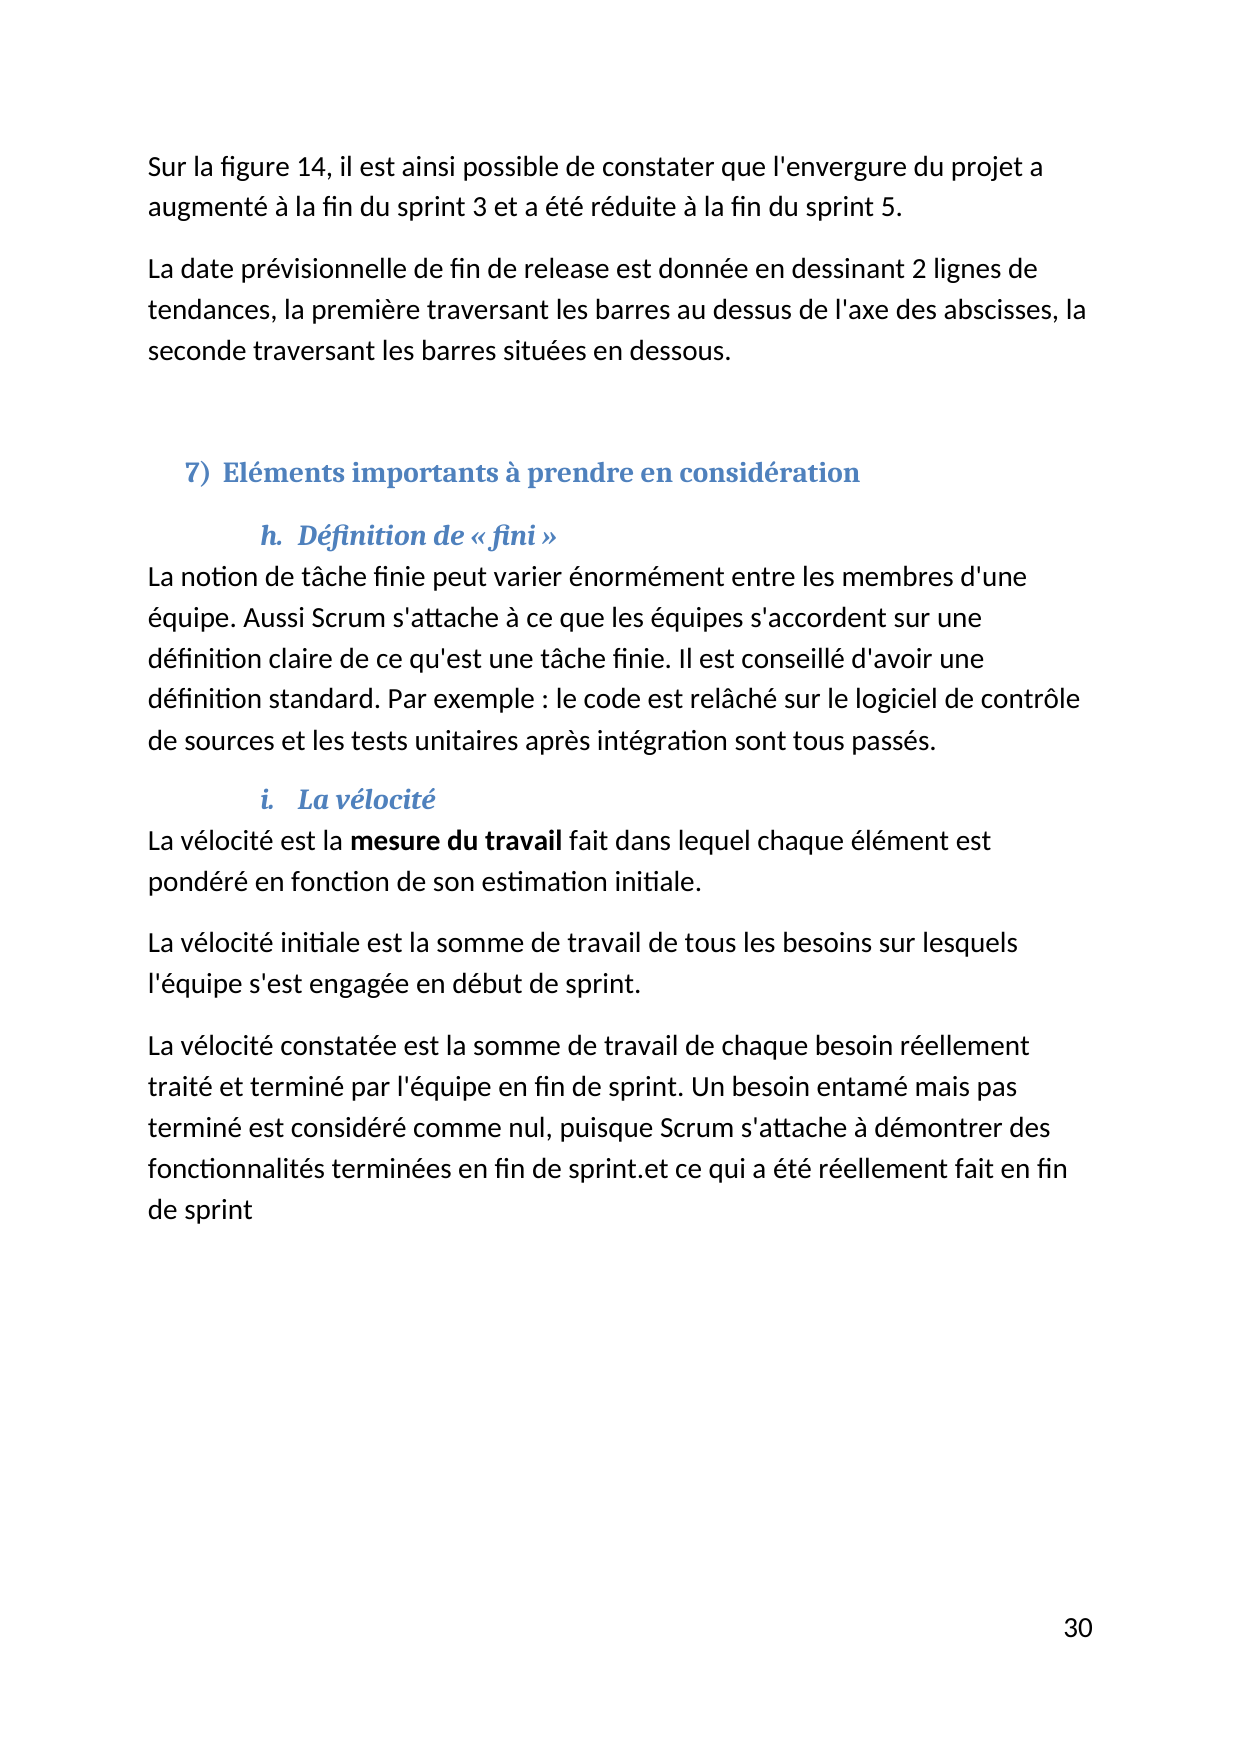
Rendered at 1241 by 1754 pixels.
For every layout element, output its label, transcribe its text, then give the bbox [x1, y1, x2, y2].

text La vélocité est la mesure du travail fait dans lequel chaque élément est pondéré en fonction de son estimation initiale. [148, 822, 1093, 898]
text La date prévisionnelle de fin de release est donnée en dessinant 2 lignes de tendances, la première traversant les barres au dessus de l'axe des abscisses, la seconde traversant les barres situées en dessous. [148, 250, 1093, 368]
subtitle Eléments importants à prendre en considération [185, 456, 1093, 489]
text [148, 148, 1093, 224]
text La notion de tâche finie peut varier énormément entre les membres d'une équipe. Aussi Scrum s'attache à ce que les équipes s'accordent sur une définition claire de ce qu'est une tâche finie. Il est conseillé d'avoir une définition standard. Par exemple : le code est relâché sur le logiciel de contrôle de sources et les tests unitaires après intégration sont tous passés. [148, 558, 1093, 757]
subtitle Définition de « fini » [260, 519, 1093, 553]
text La vélocité constatée est la somme de travail de chaque besoin réellement traité et terminé par l'équipe en fin de sprint. Un besoin entamé mais pas terminé est considéré comme nul, puisque Scrum s'attache à démontrer des fonctionnalités terminées en fin de sprint.et ce qui a été réellement fait en fin de sprint [148, 1027, 1093, 1227]
text La vélocité initiale est la somme de travail de tous les besoins sur lesquels l'équipe s'est engagée en début de sprint. [148, 924, 1093, 1001]
subtitle La vélocité [260, 783, 1093, 817]
